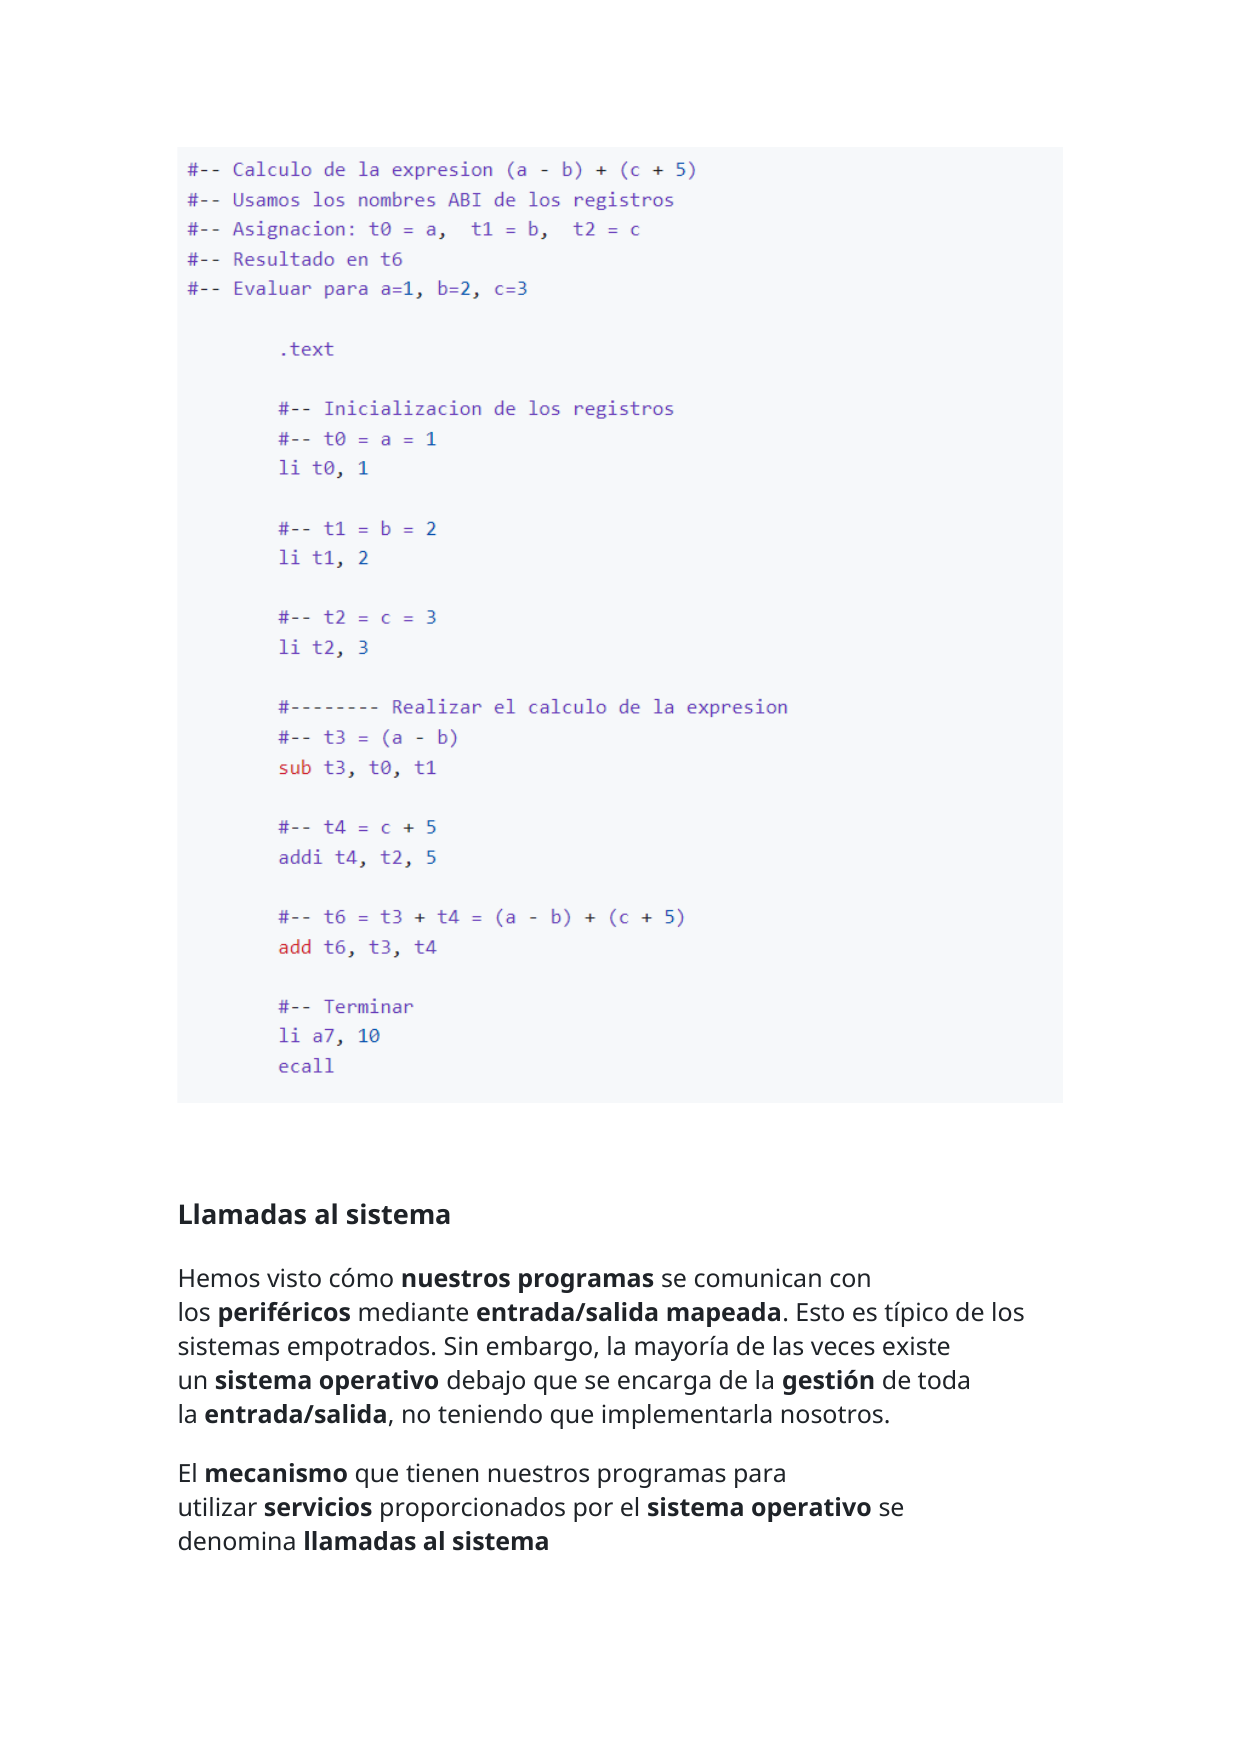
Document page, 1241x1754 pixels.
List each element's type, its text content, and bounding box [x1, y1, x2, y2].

picture [177, 147, 1063, 1103]
text El mecanismo que tienen nuestros programas para utilizar servicios proporcionados por el sistema operativo se denomina llamadas al sistema [177, 1456, 1063, 1558]
subtitle Llamadas al sistema [177, 1196, 1063, 1232]
text Hemos visto cómo nuestros programas se comunican con los periféricos mediante entrada/salida mapeada. Esto es típico de los sistemas empotrados. Sin embargo, la mayoría de las veces existe un sistema operativo debajo que se encarga de la gestión de toda la entrada/salida, no teniendo que implementarla nosotros. [177, 1260, 1063, 1431]
